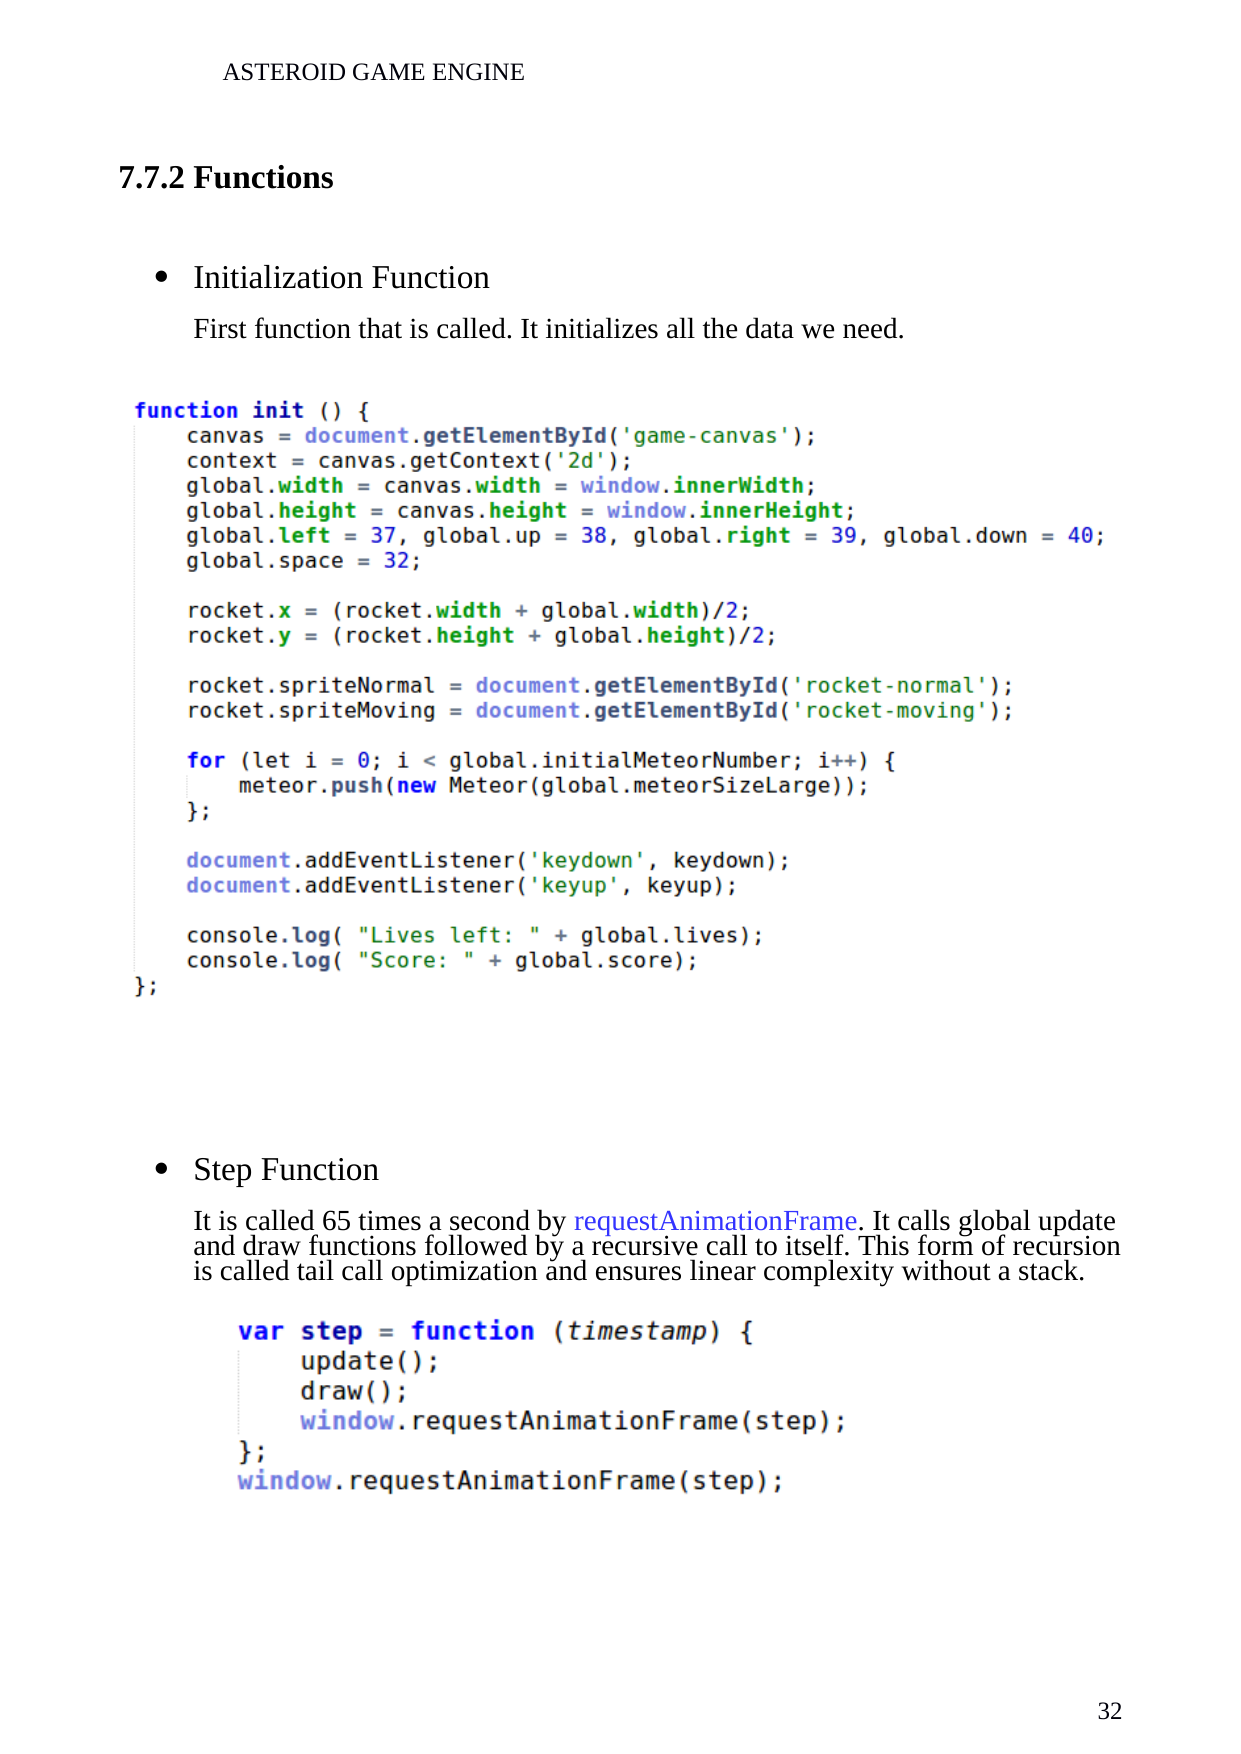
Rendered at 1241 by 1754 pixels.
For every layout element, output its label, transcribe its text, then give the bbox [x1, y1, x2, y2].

picture [227, 1310, 863, 1510]
list Initialization Function [156, 268, 1122, 293]
list It is called 65 times a second by requestAnimationFrame. It calls global update and draw functions followed by a recursive call to itself. This form of recursion is called tail call optimization and ensures linear complexity without a stack. [193, 1211, 1122, 1286]
picture [118, 393, 1123, 1011]
list Step Function [156, 1161, 1122, 1186]
list 7.7.2 Functions [118, 168, 1122, 193]
list First function that is called. It initializes all the data we need. [118, 318, 1122, 343]
